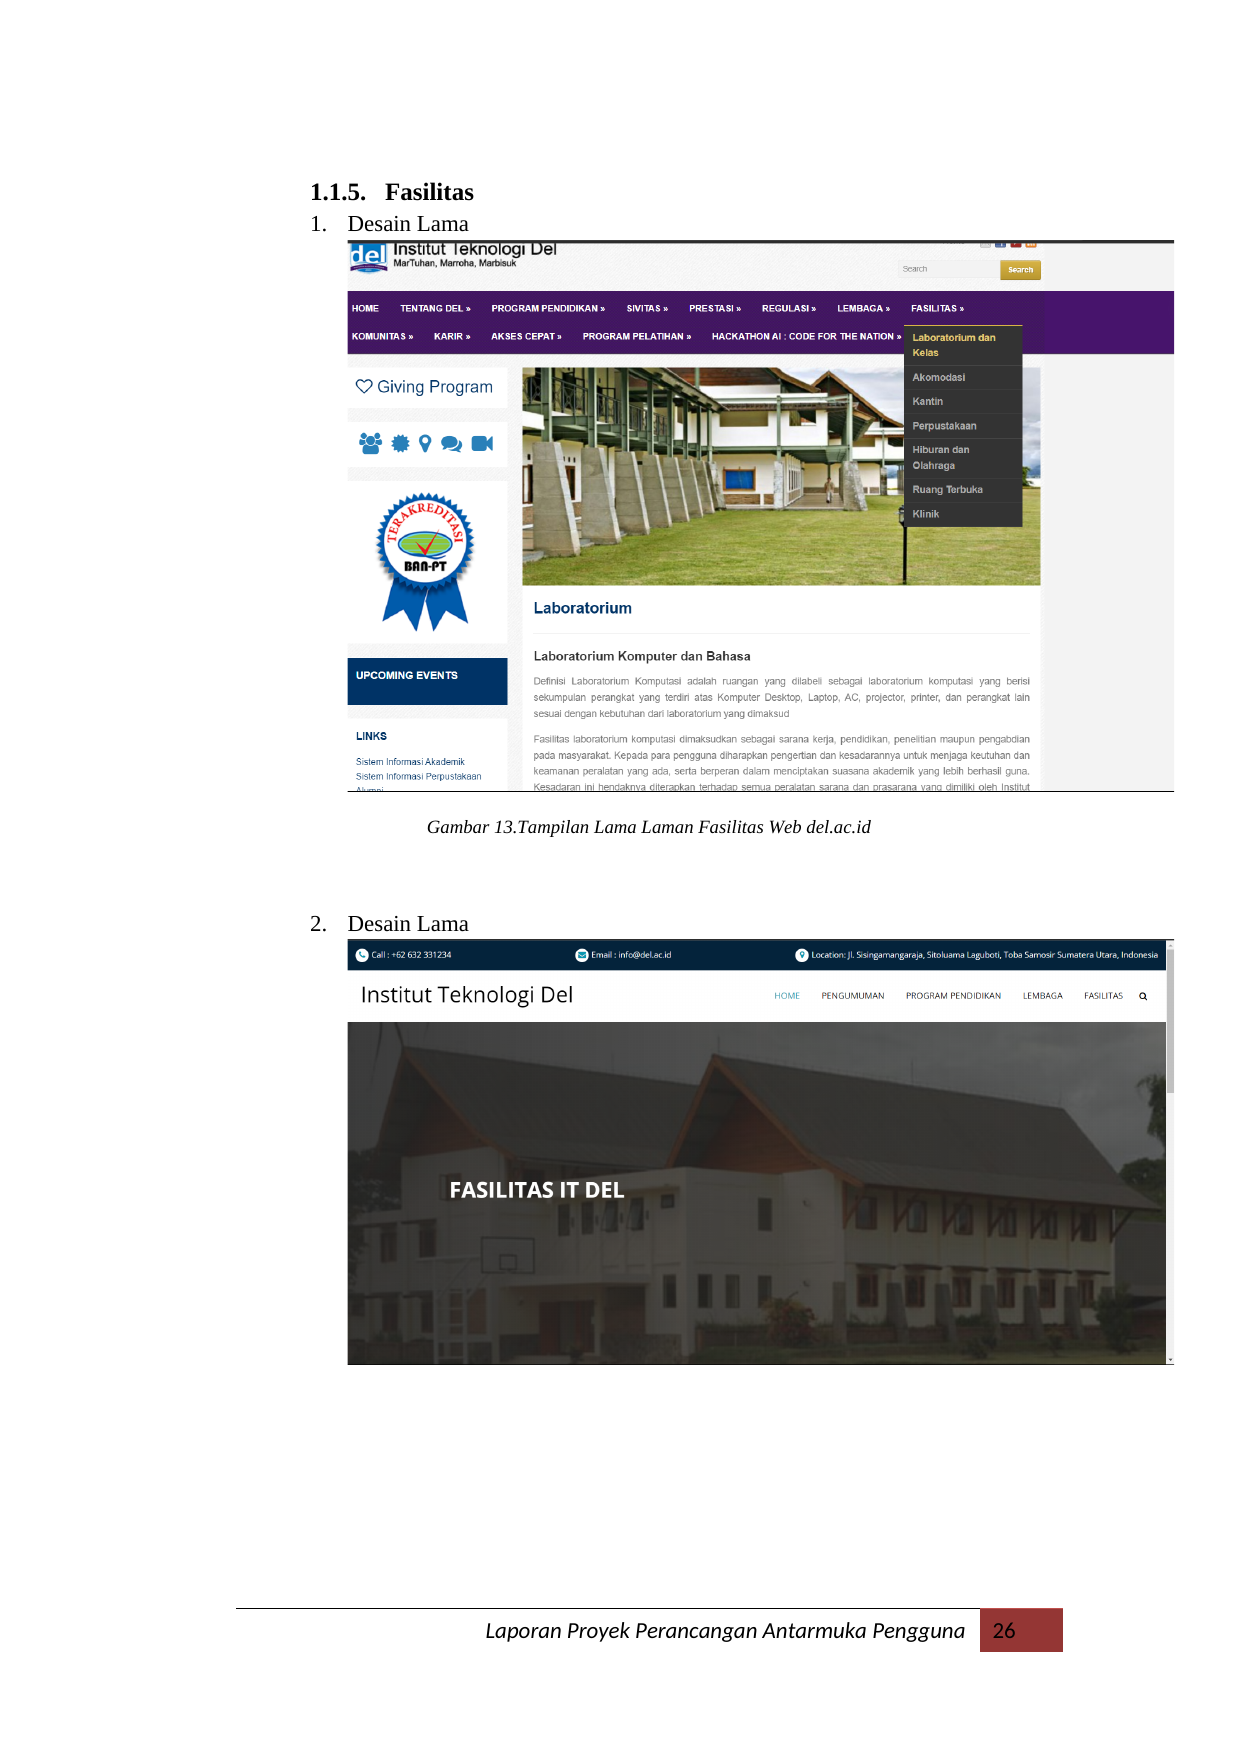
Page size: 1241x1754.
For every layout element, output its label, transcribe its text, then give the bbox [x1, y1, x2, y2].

picture [347, 939, 1175, 1365]
text Gambar 13.Tampilan Lama Laman Fasilitas Web del.ac.id [236, 816, 1063, 838]
picture [347, 240, 1175, 792]
subtitle Fasilitas [310, 177, 1063, 206]
list Desain Lama [310, 909, 1063, 936]
